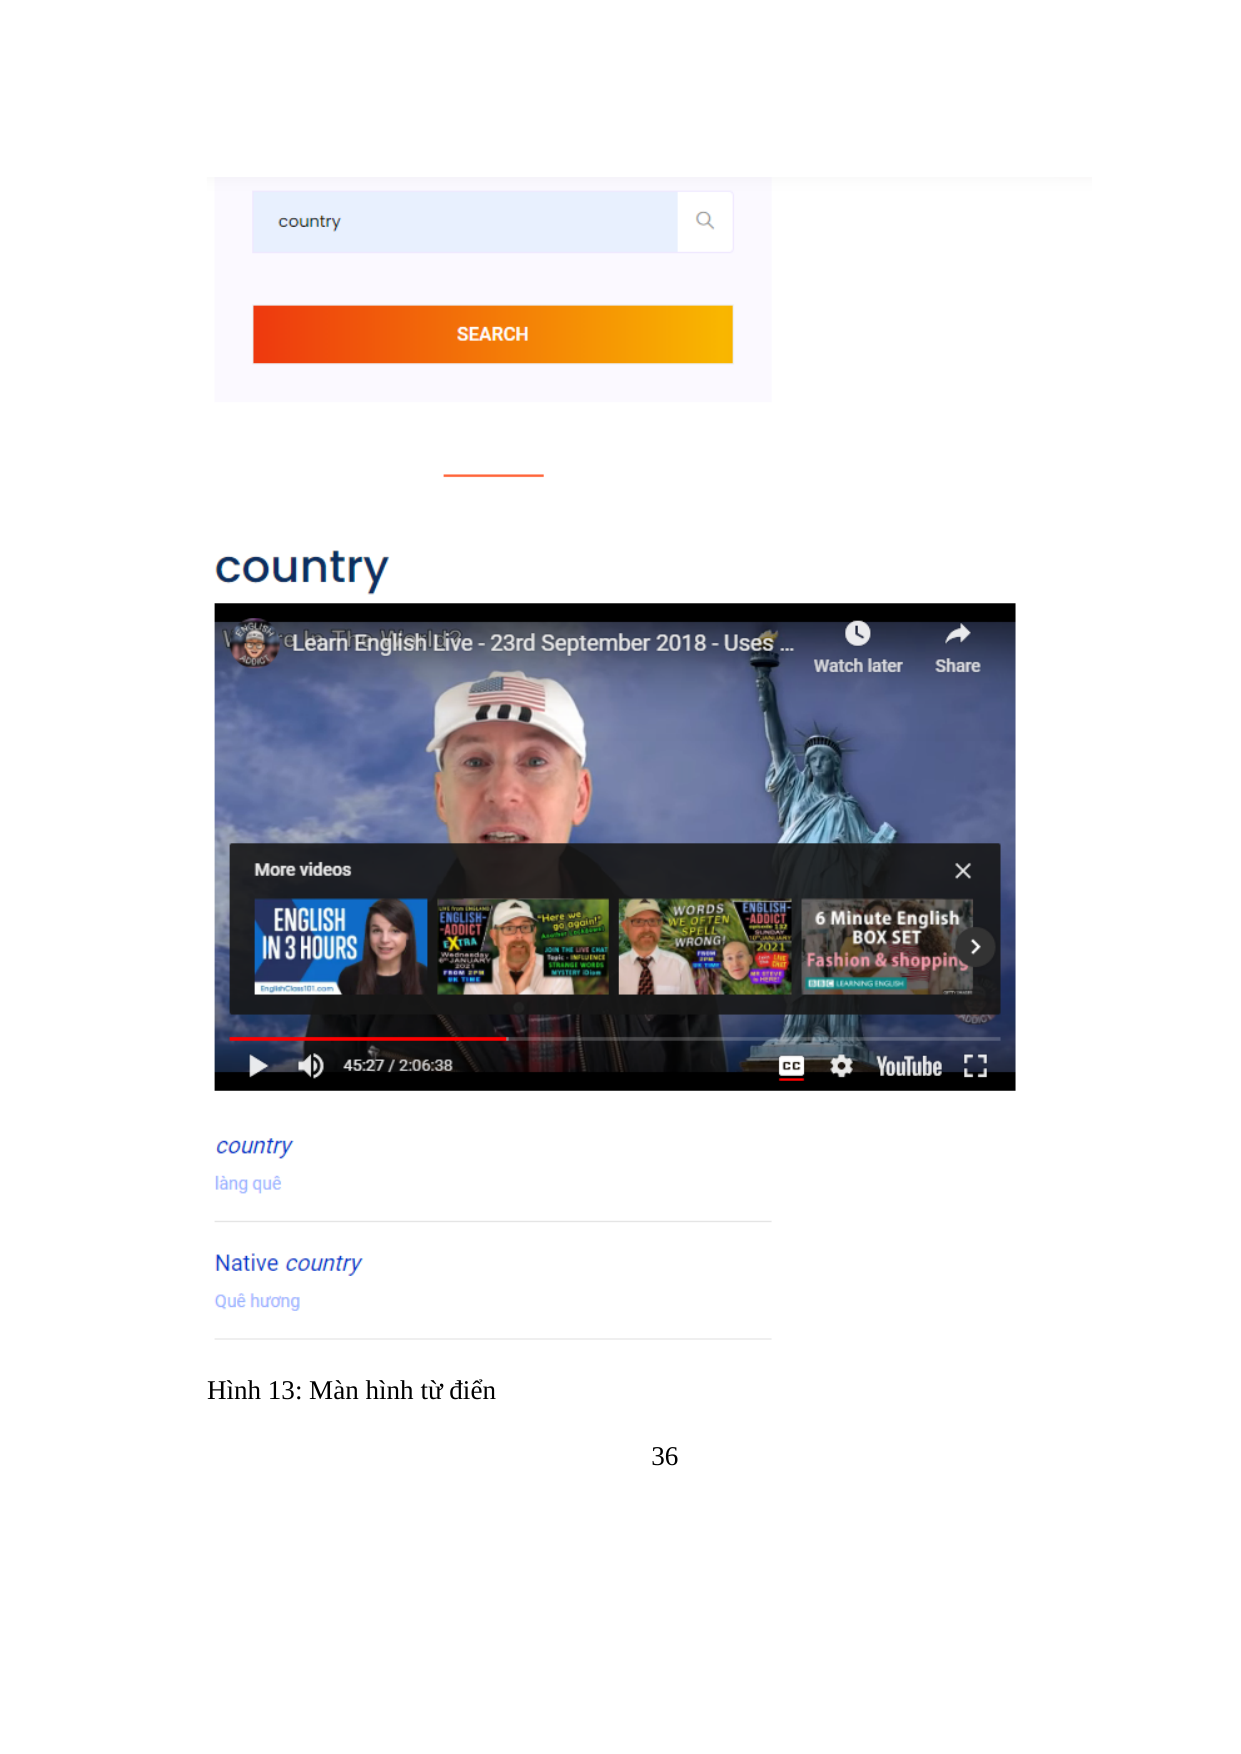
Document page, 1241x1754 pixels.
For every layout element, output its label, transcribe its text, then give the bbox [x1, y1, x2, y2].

picture [206, 177, 1092, 1346]
